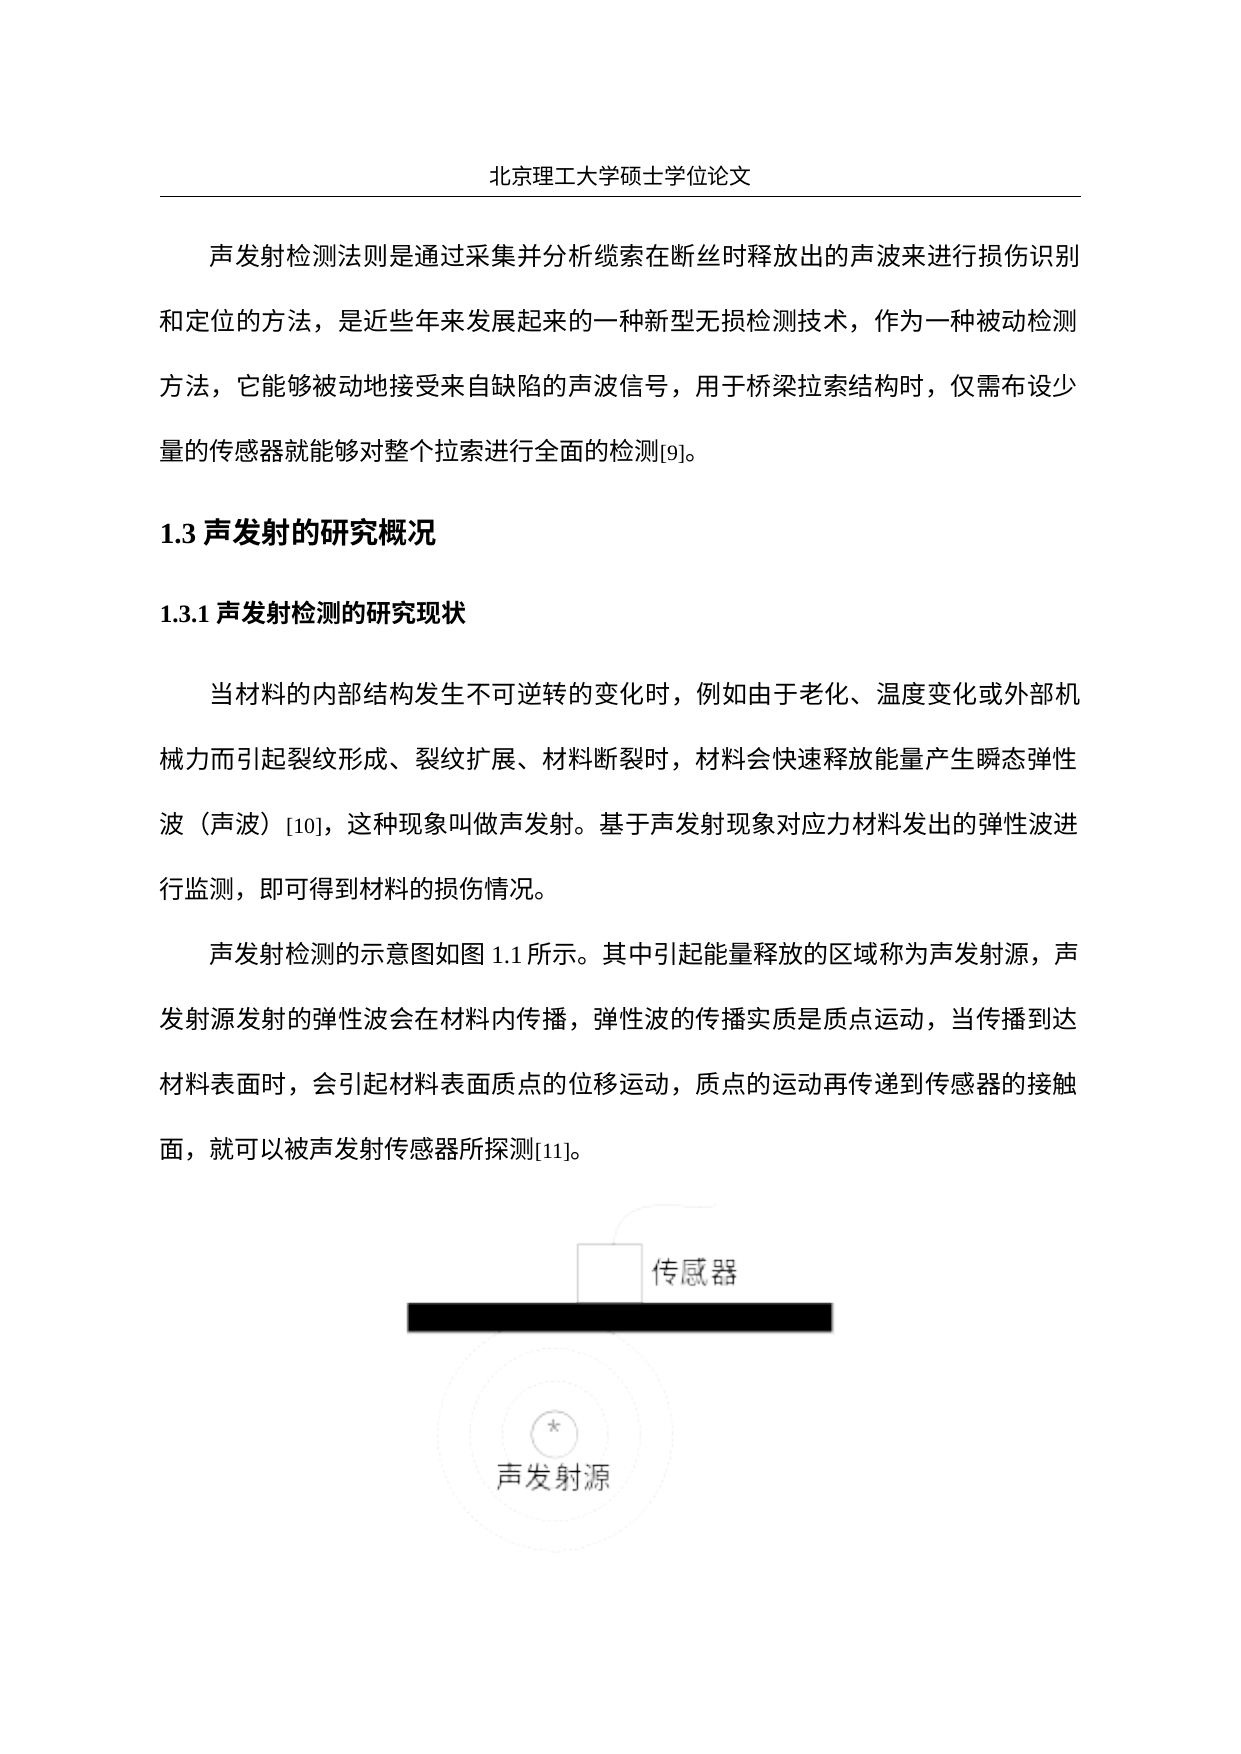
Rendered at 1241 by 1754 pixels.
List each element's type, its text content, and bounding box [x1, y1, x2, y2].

text 1.3 声发射的研究概况 [159, 498, 1081, 563]
text 1.3.1 声发射检测的研究现状 [159, 579, 1081, 644]
text 声发射检测的示意图如图1.1所示。其中引起能量释放的区域称为声发射源，声发射源发射的弹性波会在材料内传播，弹性波的传播实质是质点运动，当传播到达材料表面时，会引起材料表面质点的位移运动，质点的运动再传递到传感器的接触面，就可以被声发射传感器所探测[11]。 [159, 921, 1081, 1181]
text 声发射检测法则是通过采集并分析缆索在断丝时释放出的声波来进行损伤识别和定位的方法，是近些年来发展起来的一种新型无损检测技术，作为一种被动检测方法，它能够被动地接受来自缺陷的声波信号，用于桥梁拉索结构时，仅需布设少量的传感器就能够对整个拉索进行全面的检测[9]。 [159, 222, 1081, 482]
text 当材料的内部结构发生不可逆转的变化时，例如由于老化、温度变化或外部机械力而引起裂纹形成、裂纹扩展、材料断裂时，材料会快速释放能量产生瞬态弹性波（声波）[10]，这种现象叫做声发射。基于声发射现象对应力材料发出的弹性波进行监测，即可得到材料的损伤情况。 [159, 661, 1081, 921]
